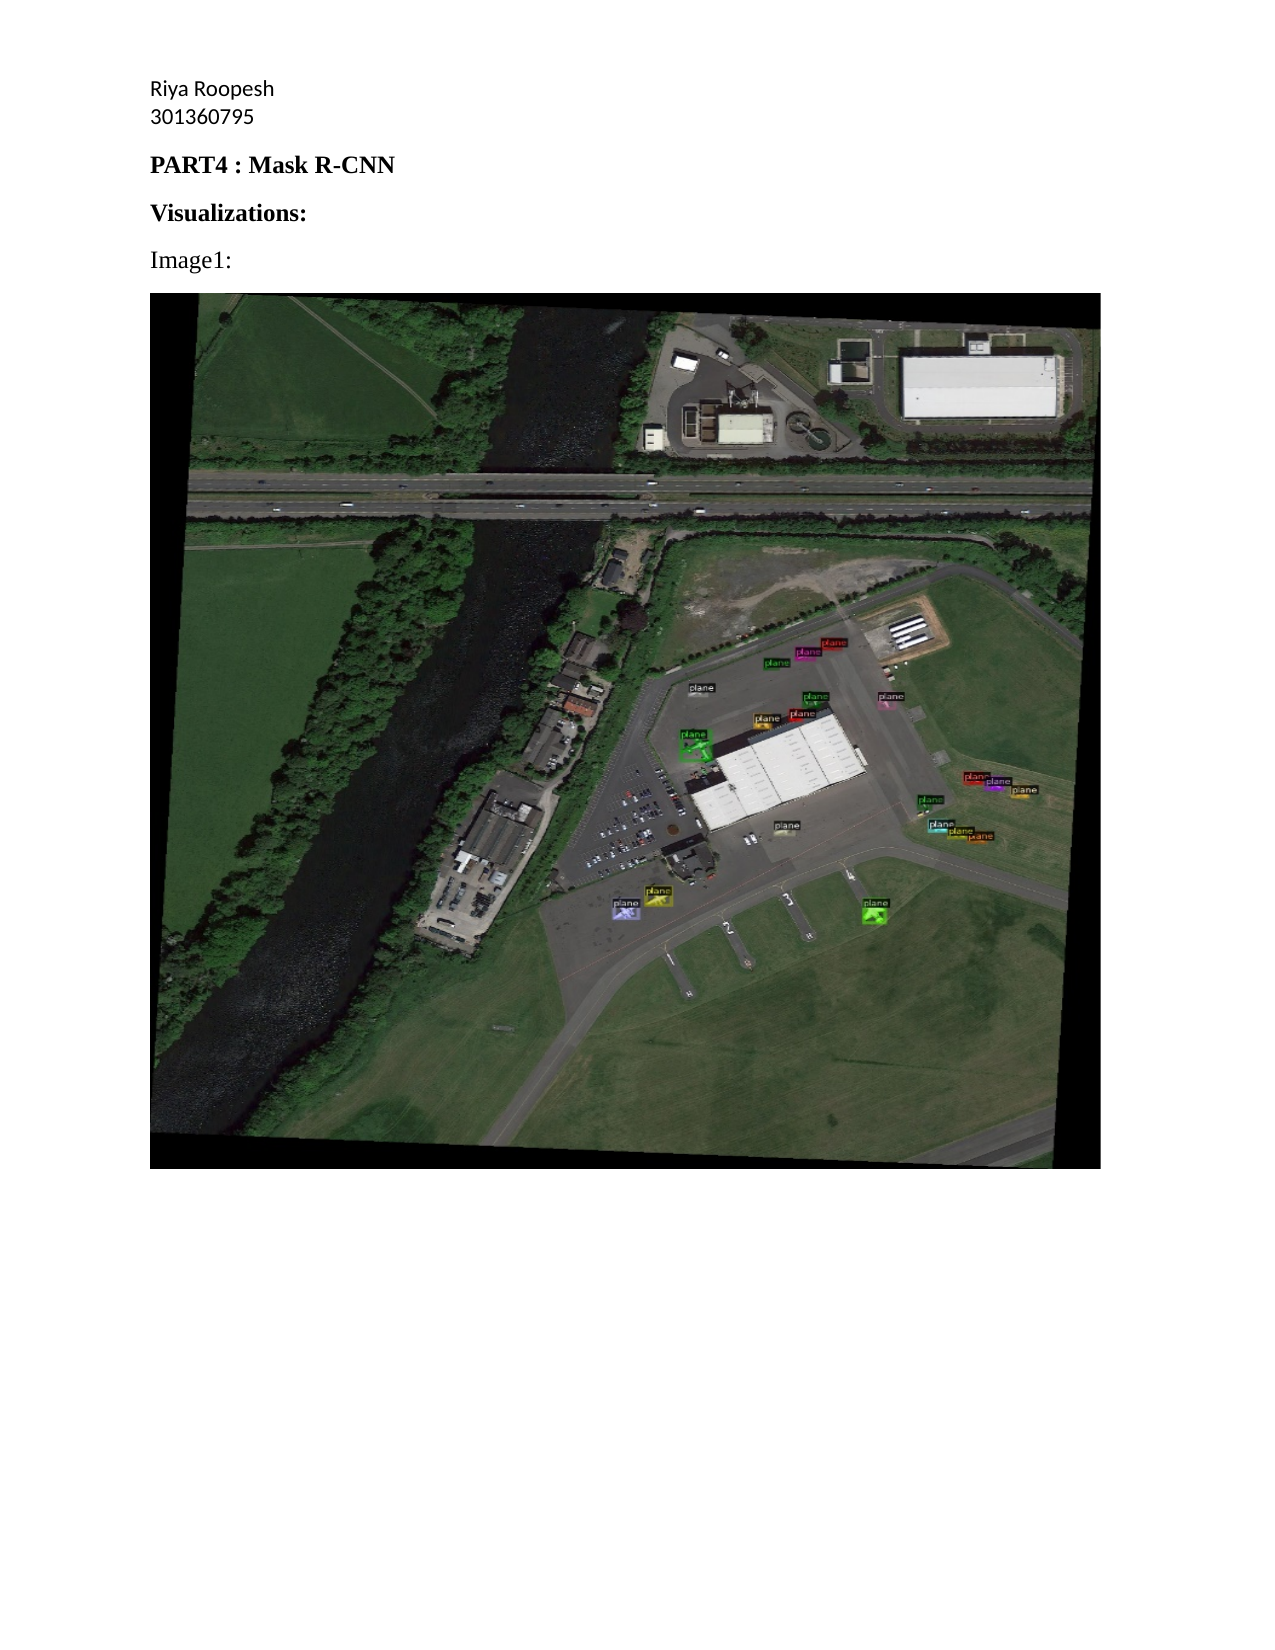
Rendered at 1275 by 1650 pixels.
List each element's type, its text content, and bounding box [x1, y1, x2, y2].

picture [150, 293, 1101, 1169]
text PART4 : Mask R-CNN [150, 150, 1125, 179]
text Image1: [150, 245, 1125, 274]
text Visualizations: [150, 198, 1125, 226]
